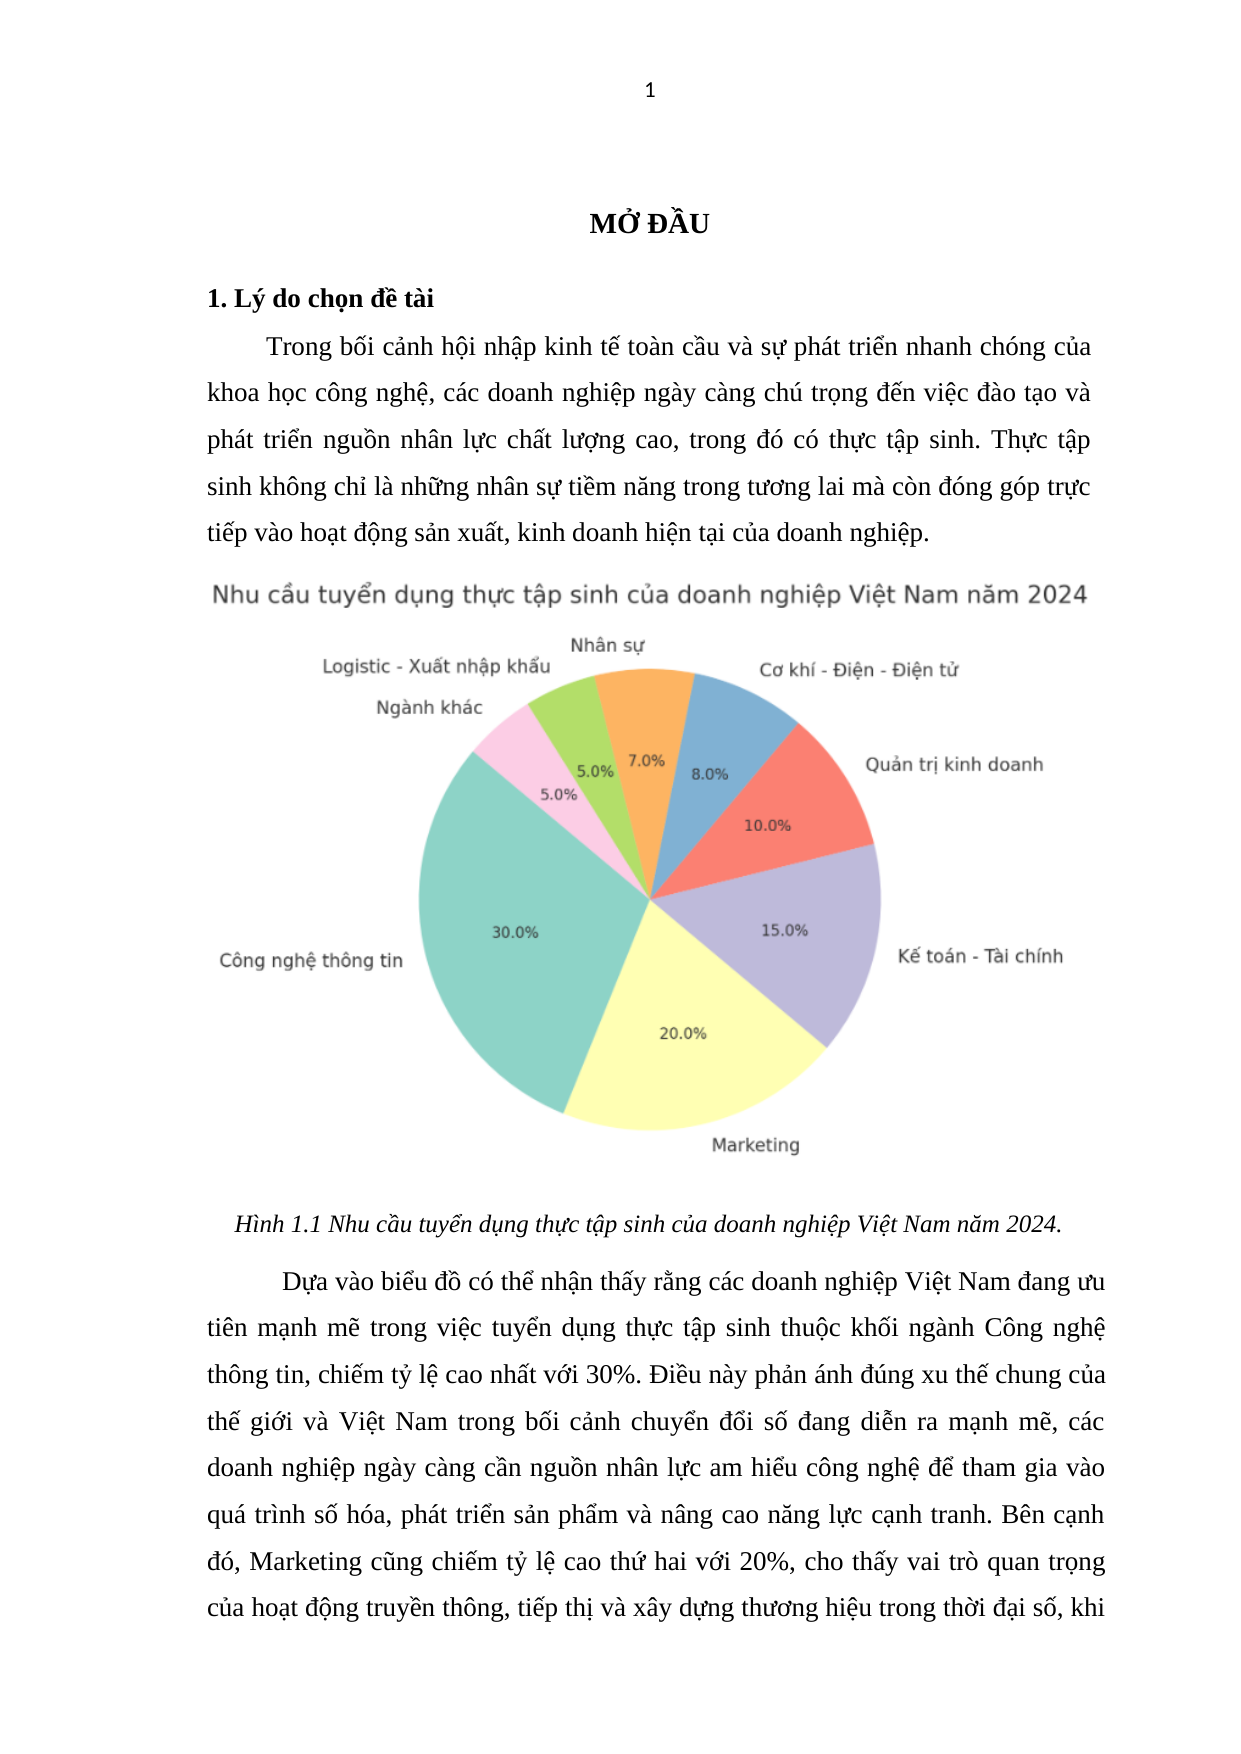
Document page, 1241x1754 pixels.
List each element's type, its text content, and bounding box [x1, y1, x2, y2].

text Trong bối cảnh hội nhập kinh tế toàn cầu và sự phát triển nhanh chóng của khoa học công nghệ, các doanh nghiệp ngày càng chú trọng đến việc đào tạo và phát triển nguồn nhân lực chất lượng cao, trong đó có thực tập sinh. Thực tập sinh không chỉ là những nhân sự tiềm năng trong tương lai mà còn đóng góp trực tiếp vào hoạt động sản xuất, kinh doanh hiện tại của doanh nghiệp. [207, 330, 1092, 548]
text MỞ ĐẦU [207, 206, 1092, 240]
subtitle 1. Lý do chọn đề tài [207, 282, 1092, 313]
picture [206, 575, 1094, 1183]
text Hình 1.1 Nhu cầu tuyển dụng thực tập sinh của doanh nghiệp Việt Nam năm 2024. [207, 1209, 1092, 1238]
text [207, 1264, 1107, 1622]
